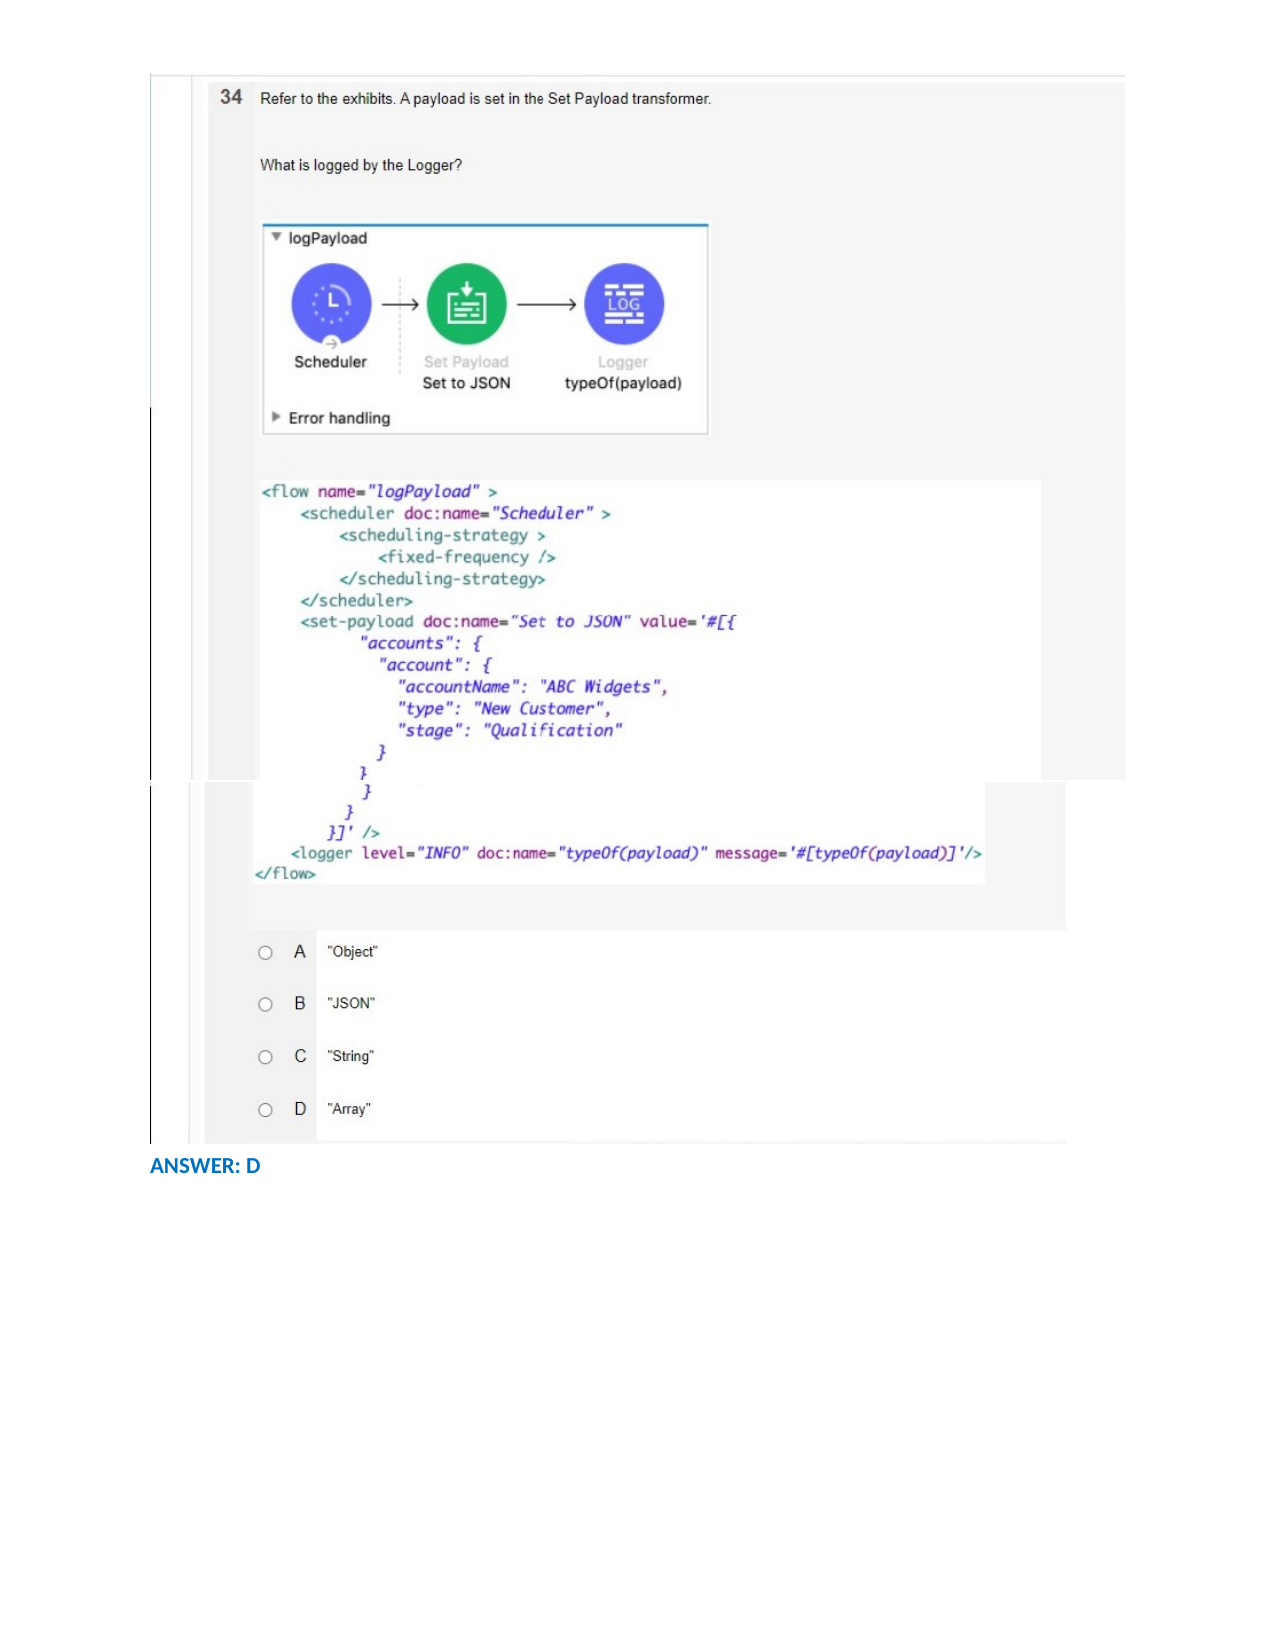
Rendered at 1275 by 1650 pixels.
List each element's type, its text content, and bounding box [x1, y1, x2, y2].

text ANSWER: C ANSWER: A ANSWER:C ANSWER: D ANSWER: C [150, 1144, 1125, 1179]
picture [150, 782, 1125, 1144]
picture [150, 73, 1125, 780]
